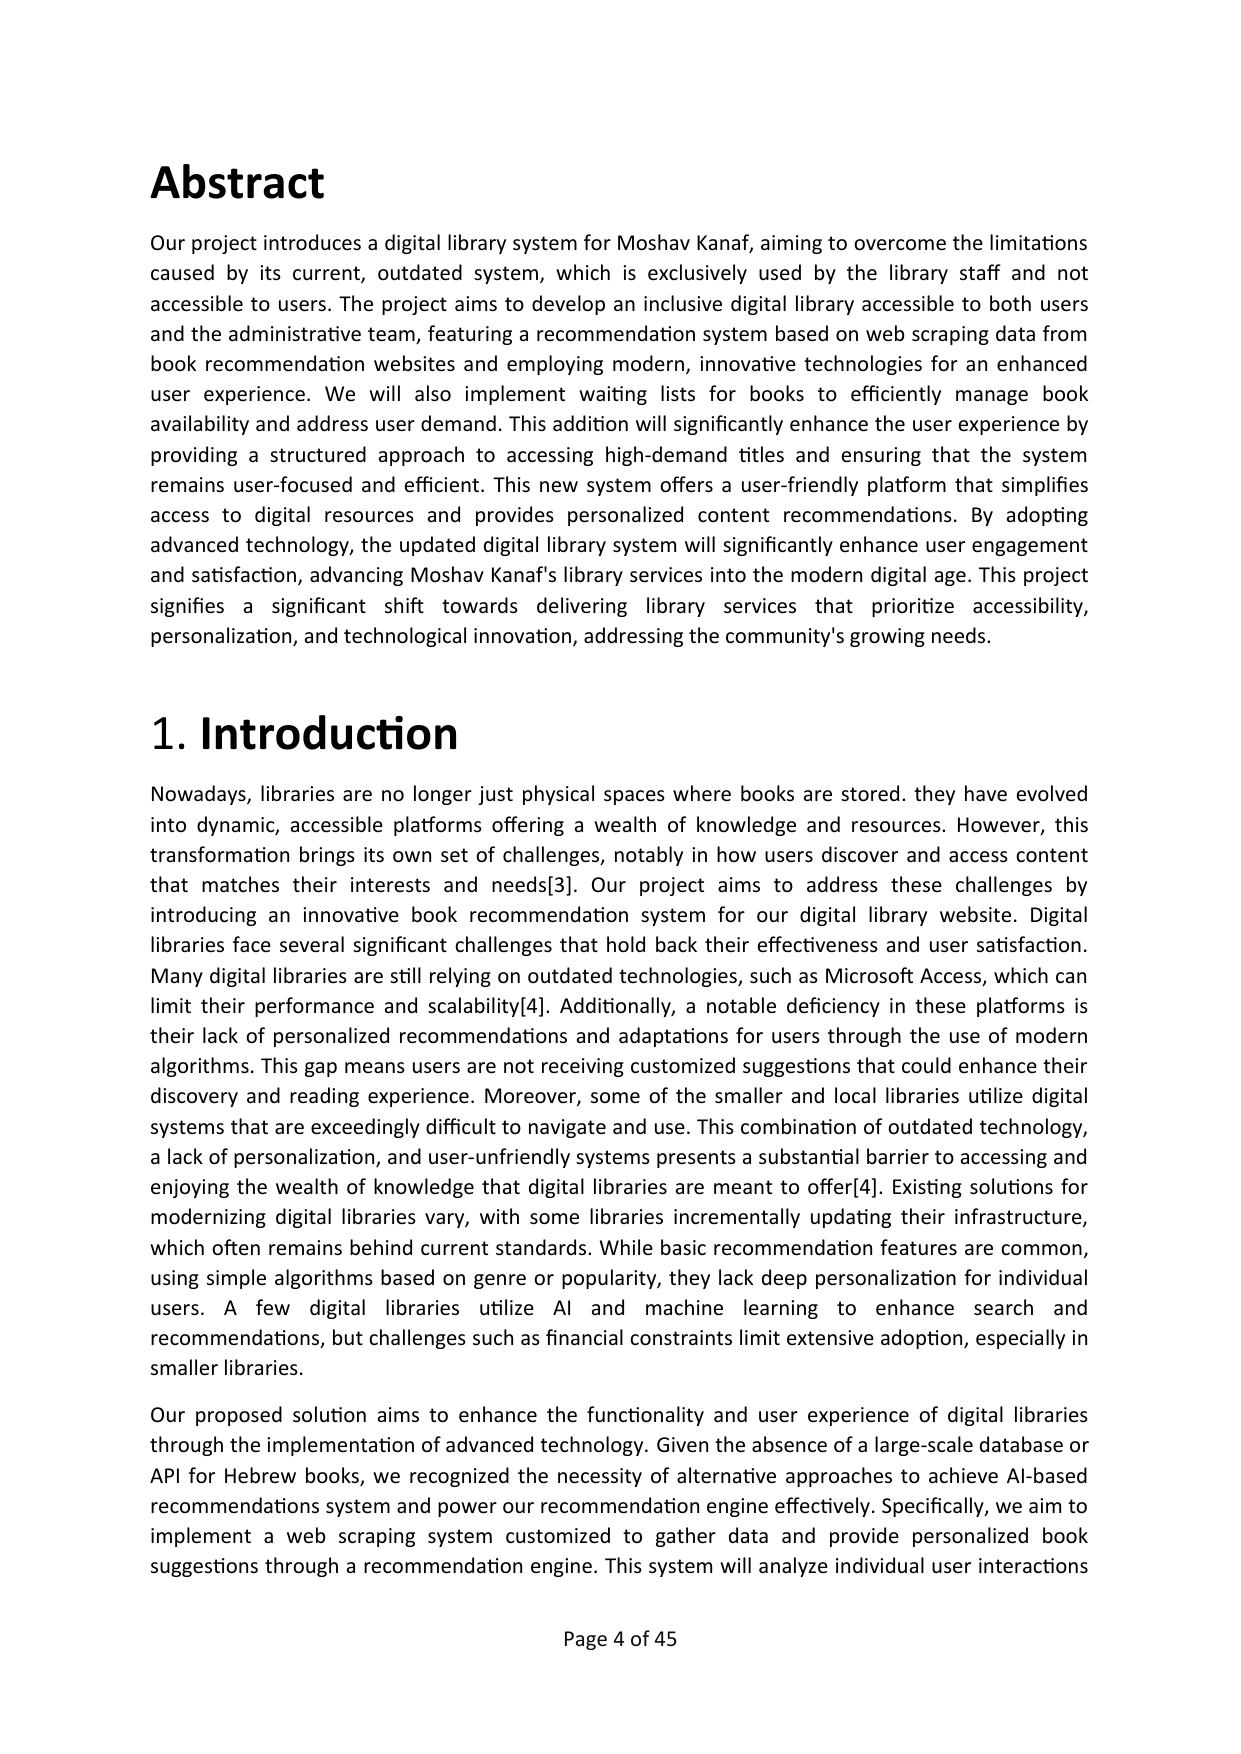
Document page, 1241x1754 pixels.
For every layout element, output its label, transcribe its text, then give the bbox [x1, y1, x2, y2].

subtitle Abstract [150, 150, 1090, 211]
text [150, 1400, 1090, 1580]
text Our project introduces a digital library system for Moshav Kanaf, aiming to overcome the limitations caused by its current, outdated system, which is exclusively used by the library staff and not accessible to users. The project aims to develop an inclusive digital library accessible to both users and the administrative team, featuring a recommendation system based on web scraping data from book recommendation websites and employing modern, innovative technologies for an enhanced user experience. We will also implement waiting lists for books to efficiently manage book availability and address user demand. This addition will significantly enhance the user experience by providing a structured approach to accessing high-demand titles and ensuring that the system remains user-focused and efficient. This new system offers a user-friendly platform that simplifies access to digital resources and provides personalized content recommendations. By adopting advanced technology, the updated digital library system will significantly enhance user engagement and satisfaction, advancing Moshav Kanaf's library services into the modern digital age. This project signifies a significant shift towards delivering library services that prioritize accessibility, personalization, and technological innovation, addressing the community's growing needs. [150, 228, 1090, 649]
text Nowadays, libraries are no longer just physical spaces where books are stored. they have evolved into dynamic, accessible platforms offering a wealth of knowledge and resources. However, this transformation brings its own set of challenges, notably in how users discover and access content that matches their interests and needs[3]. Our project aims to address these challenges by introducing an innovative book recommendation system for our digital library website. Digital libraries face several significant challenges that hold back their effectiveness and user satisfaction. Many digital libraries are still relying on outdated technologies, such as Microsoft Access, which can limit their performance and scalability[4]. Additionally, a notable deficiency in these platforms is their lack of personalized recommendations and adaptations for users through the use of modern algorithms. This gap means users are not receiving customized suggestions that could enhance their discovery and reading experience. Moreover, some of the smaller and local libraries utilize digital systems that are exceedingly difficult to navigate and use. This combination of outdated technology, a lack of personalization, and user-unfriendly systems presents a substantial barrier to accessing and enjoying the wealth of knowledge that digital libraries are meant to offer[4]. Existing solutions for modernizing digital libraries vary, with some libraries incrementally updating their infrastructure, which often remains behind current standards. While basic recommendation features are common, using simple algorithms based on genre or popularity, they lack deep personalization for individual users. A few digital libraries utilize AI and machine learning to enhance search and recommendations, but challenges such as financial constraints limit extensive adoption, especially in smaller libraries. [150, 779, 1090, 1382]
subtitle 1. Introduction [150, 701, 1090, 762]
